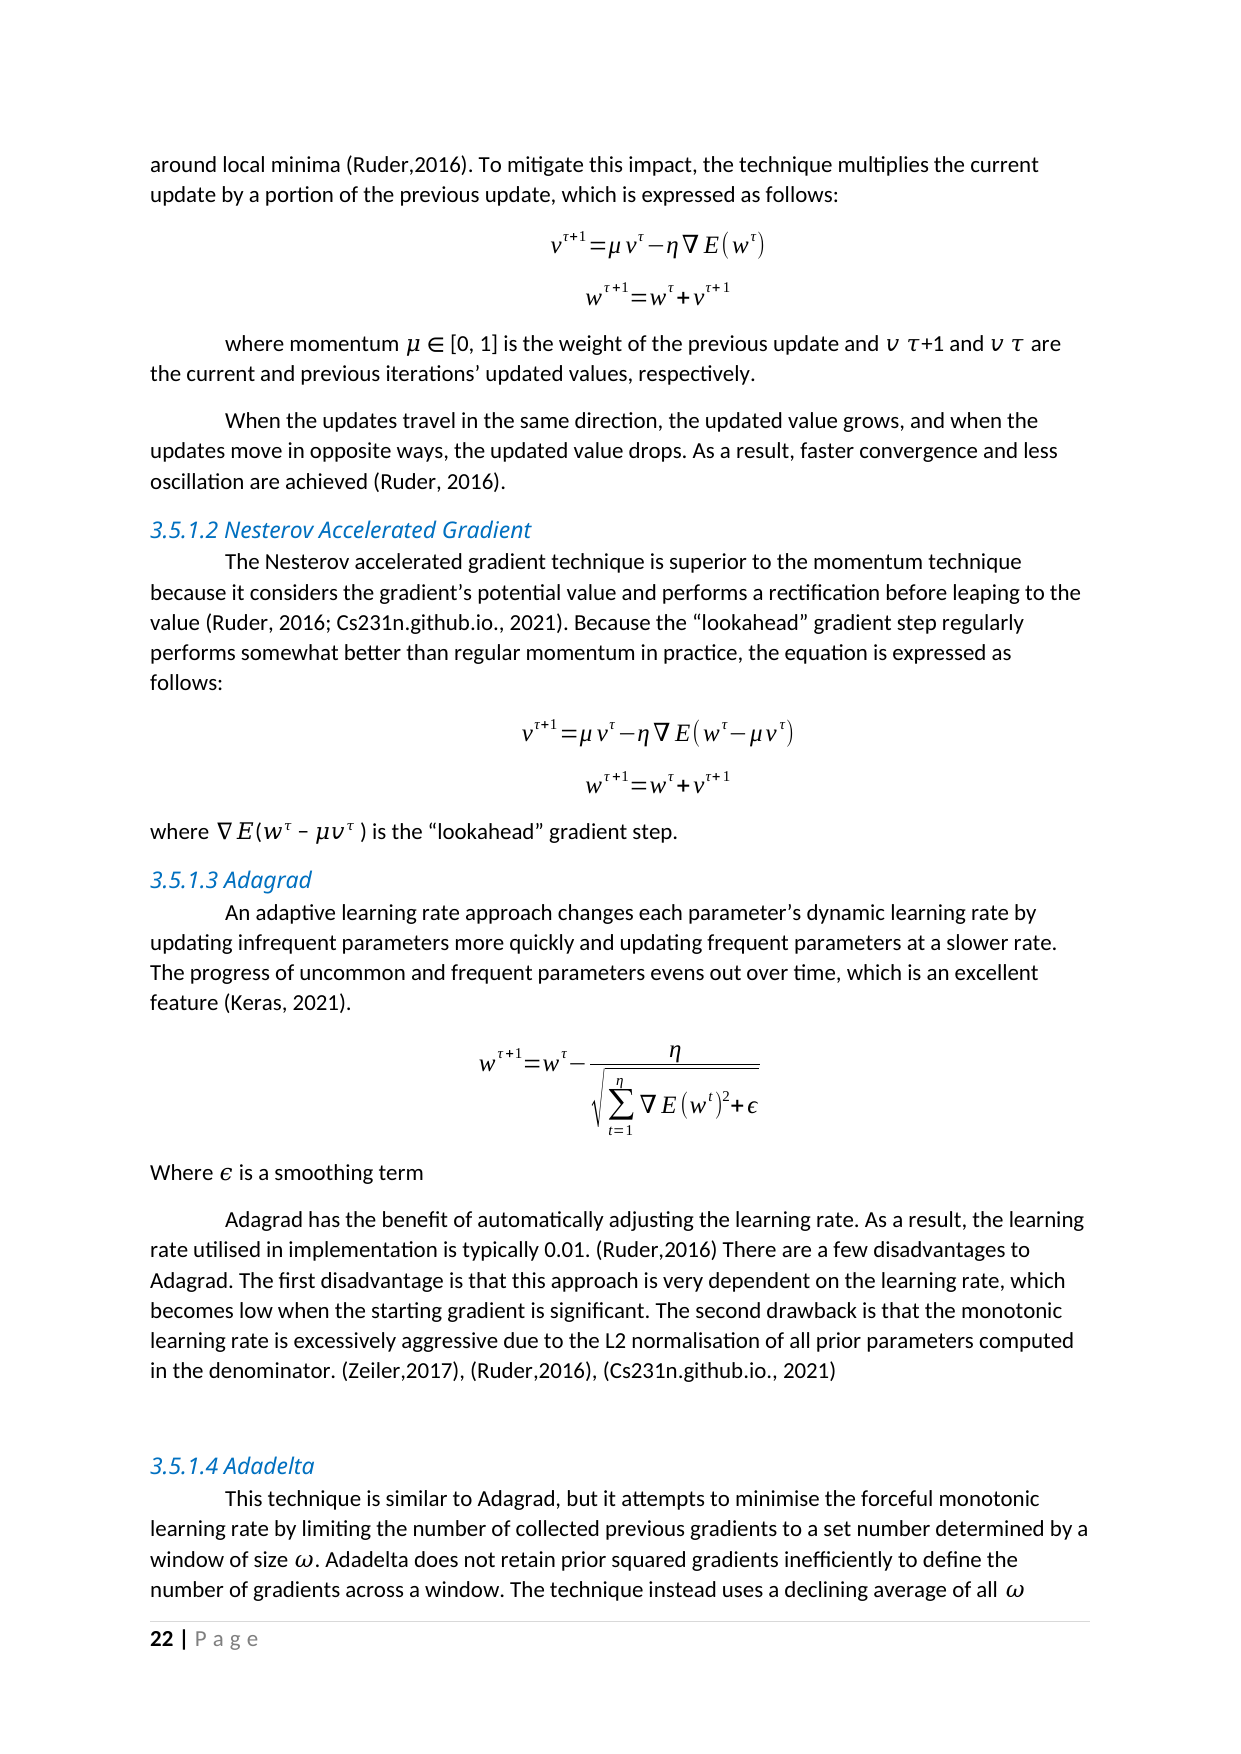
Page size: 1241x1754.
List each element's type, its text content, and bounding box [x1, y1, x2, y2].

text where ∇𝐸(𝑤𝜏 − 𝜇𝑣𝜏 ) is the “lookahead” gradient step. [150, 817, 1090, 845]
subtitle 3.5.1.3 Adagrad [150, 864, 1090, 895]
subtitle 3.5.1.2 Nesterov Accelerated Gradient [150, 514, 1090, 545]
text Where 𝜖 is a smoothing term [150, 1158, 1090, 1186]
text where momentum 𝜇 ∈ [0, 1] is the weight of the previous update and 𝑣 𝜏+1 and 𝑣 𝜏 are the current and previous iterations’ updated values, respectively. [150, 329, 1090, 387]
text When the updates travel in the same direction, the updated value grows, and when the updates move in opposite ways, the updated value drops. As a result, faster convergence and less oscillation are achieved (Ruder, 2016). [150, 406, 1090, 495]
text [150, 150, 1090, 208]
text An adaptive learning rate approach changes each parameter’s dynamic learning rate by updating infrequent parameters more quickly and updating frequent parameters at a slower rate. The progress of uncommon and frequent parameters evens out over time, which is an excellent feature (Keras, 2021). [150, 898, 1090, 1017]
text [150, 1484, 1090, 1603]
text Adagrad has the benefit of automatically adjusting the learning rate. As a result, the learning rate utilised in implementation is typically 0.01. (Ruder,2016) There are a few disadvantages to Adagrad. The first disadvantage is that this approach is very dependent on the learning rate, which becomes low when the starting gradient is significant. The second drawback is that the monotonic learning rate is excessively aggressive due to the L2 normalisation of all prior parameters computed in the denominator. (Zeiler,2017), (Ruder,2016), (Cs231n.github.io., 2021) [150, 1205, 1090, 1384]
text The Nesterov accelerated gradient technique is superior to the momentum technique because it considers the gradient’s potential value and performs a rectification before leaping to the value (Ruder, 2016; Cs231n.github.io., 2021). Because the “lookahead” gradient step regularly performs somewhat better than regular momentum in practice, the equation is expressed as follows: [150, 547, 1090, 696]
subtitle 3.5.1.4 Adadelta [150, 1450, 1090, 1481]
